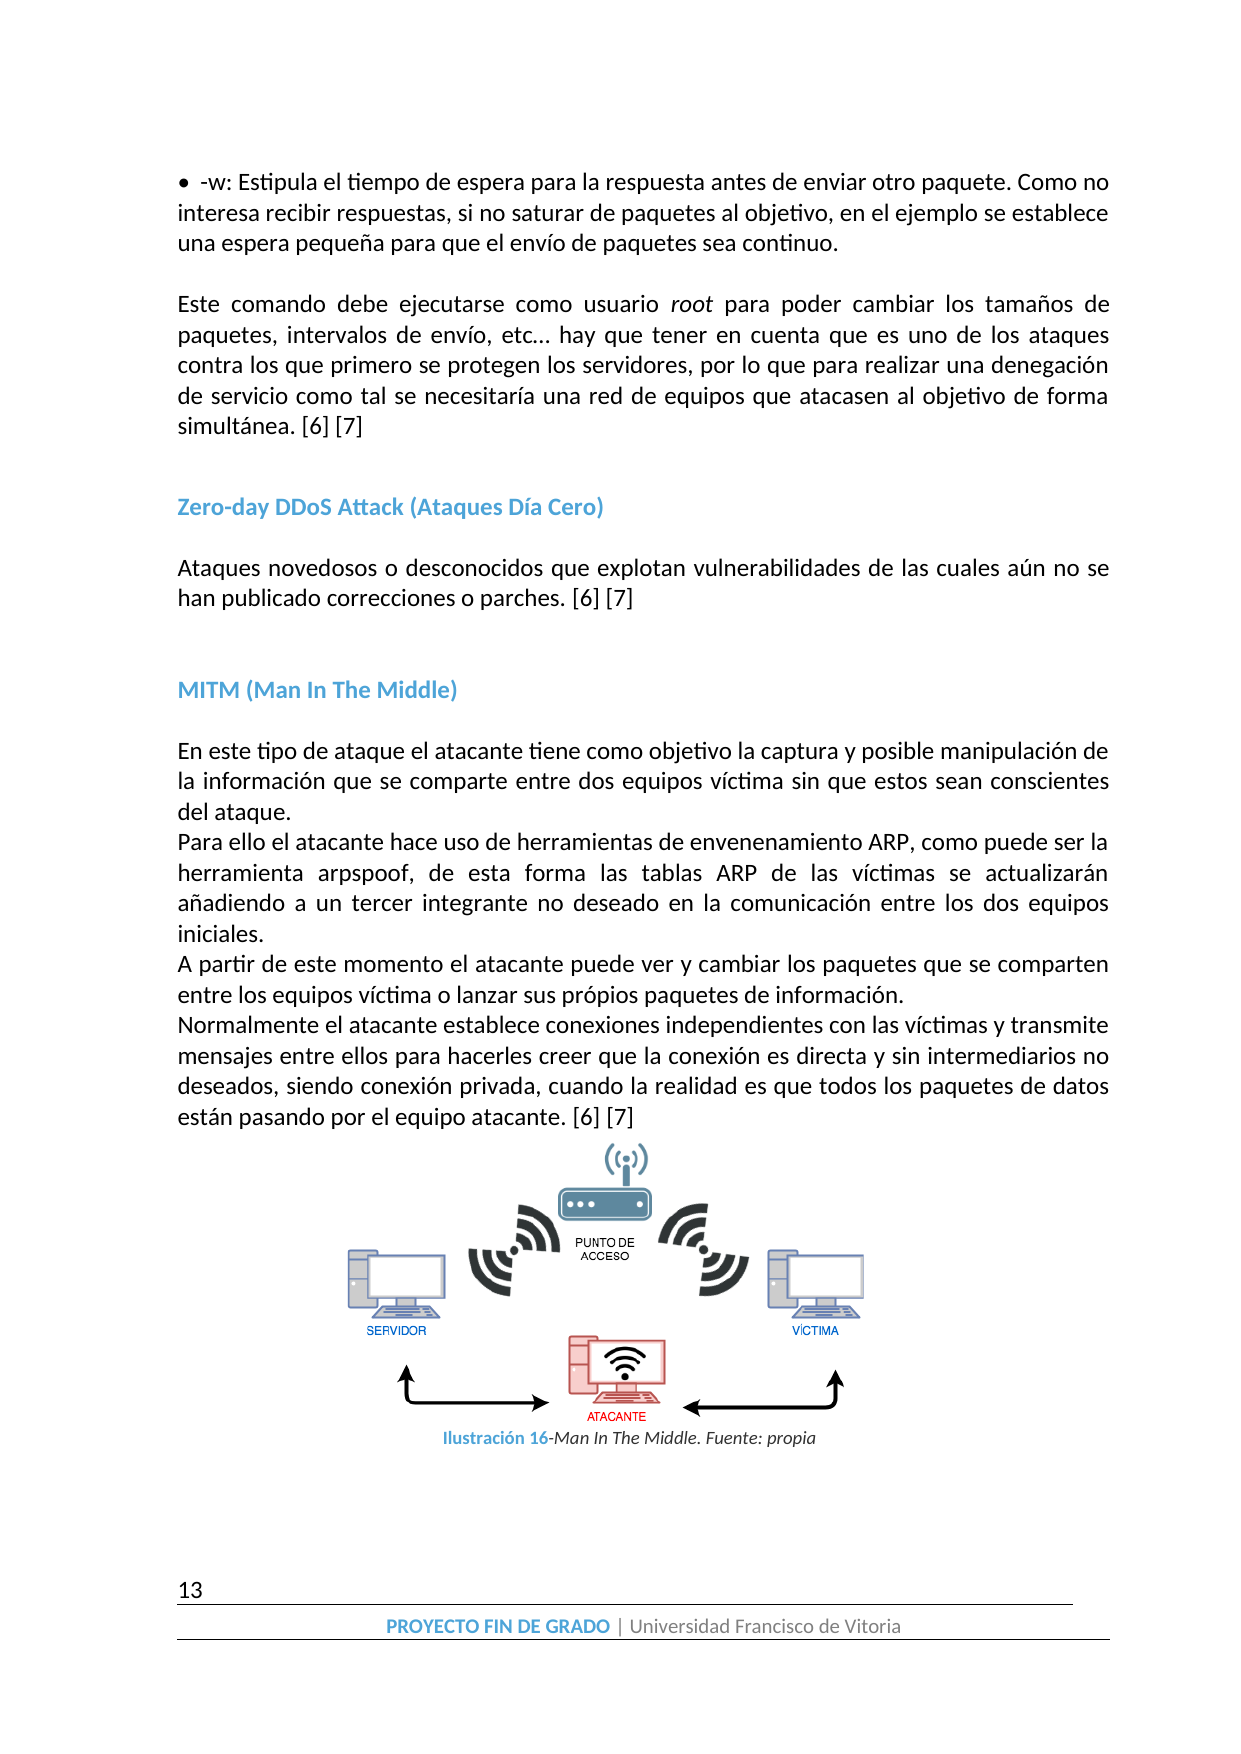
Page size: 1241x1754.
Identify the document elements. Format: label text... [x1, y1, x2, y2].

picture [347, 1136, 864, 1422]
text En este tipo de ataque el atacante tiene como objetivo la captura y posible manipulación de la información que se comparte entre dos equipos víctima sin que estos sean conscientes del ataque. [177, 735, 1110, 826]
text Normalmente el atacante establece conexiones independientes con las víctimas y transmite mensajes entre ellos para hacerles creer que la conexión es directa y sin intermediarios no deseados, siendo conexión privada, cuando la realidad es que todos los paquetes de datos están pasando por el equipo atacante. [6] [7] [177, 1009, 1110, 1132]
text Zero-day DDoS Attack (Ataques Día Cero) [177, 491, 1110, 521]
text MITM (Man In The Middle) [177, 674, 1110, 704]
text • -w: Estipula el tiempo de espera para la respuesta antes de enviar otro paquete. Como no interesa recibir respuestas, si no saturar de paquetes al objetivo, en el ejemplo se establece una espera pequeña para que el envío de paquetes sea continuo. [102, 166, 1110, 258]
text Ataques novedosos o desconocidos que explotan vulnerabilidades de las cuales aún no se han publicado correcciones o parches. [6] [7] [177, 552, 1110, 613]
text A partir de este momento el atacante puede ver y cambiar los paquetes que se comparten entre los equipos víctima o lanzar sus própios paquetes de información. [177, 948, 1110, 1009]
text Este comando debe ejecutarse como usuario root para poder cambiar los tamaños de paquetes, intervalos de envío, etc… hay que tener en cuenta que es uno de los ataques contra los que primero se protegen los servidores, por lo que para realizar una denegación de servicio como tal se necesitaría una red de equipos que atacasen al objetivo de forma simultánea. [6] [7] [177, 288, 1110, 441]
text Para ello el atacante hace uso de herramientas de envenenamiento ARP, como puede ser la herramienta arpspoof, de esta forma las tablas ARP de las víctimas se actualizarán añadiendo a un tercer integrante no deseado en la comunicación entre los dos equipos iniciales. [177, 826, 1110, 948]
